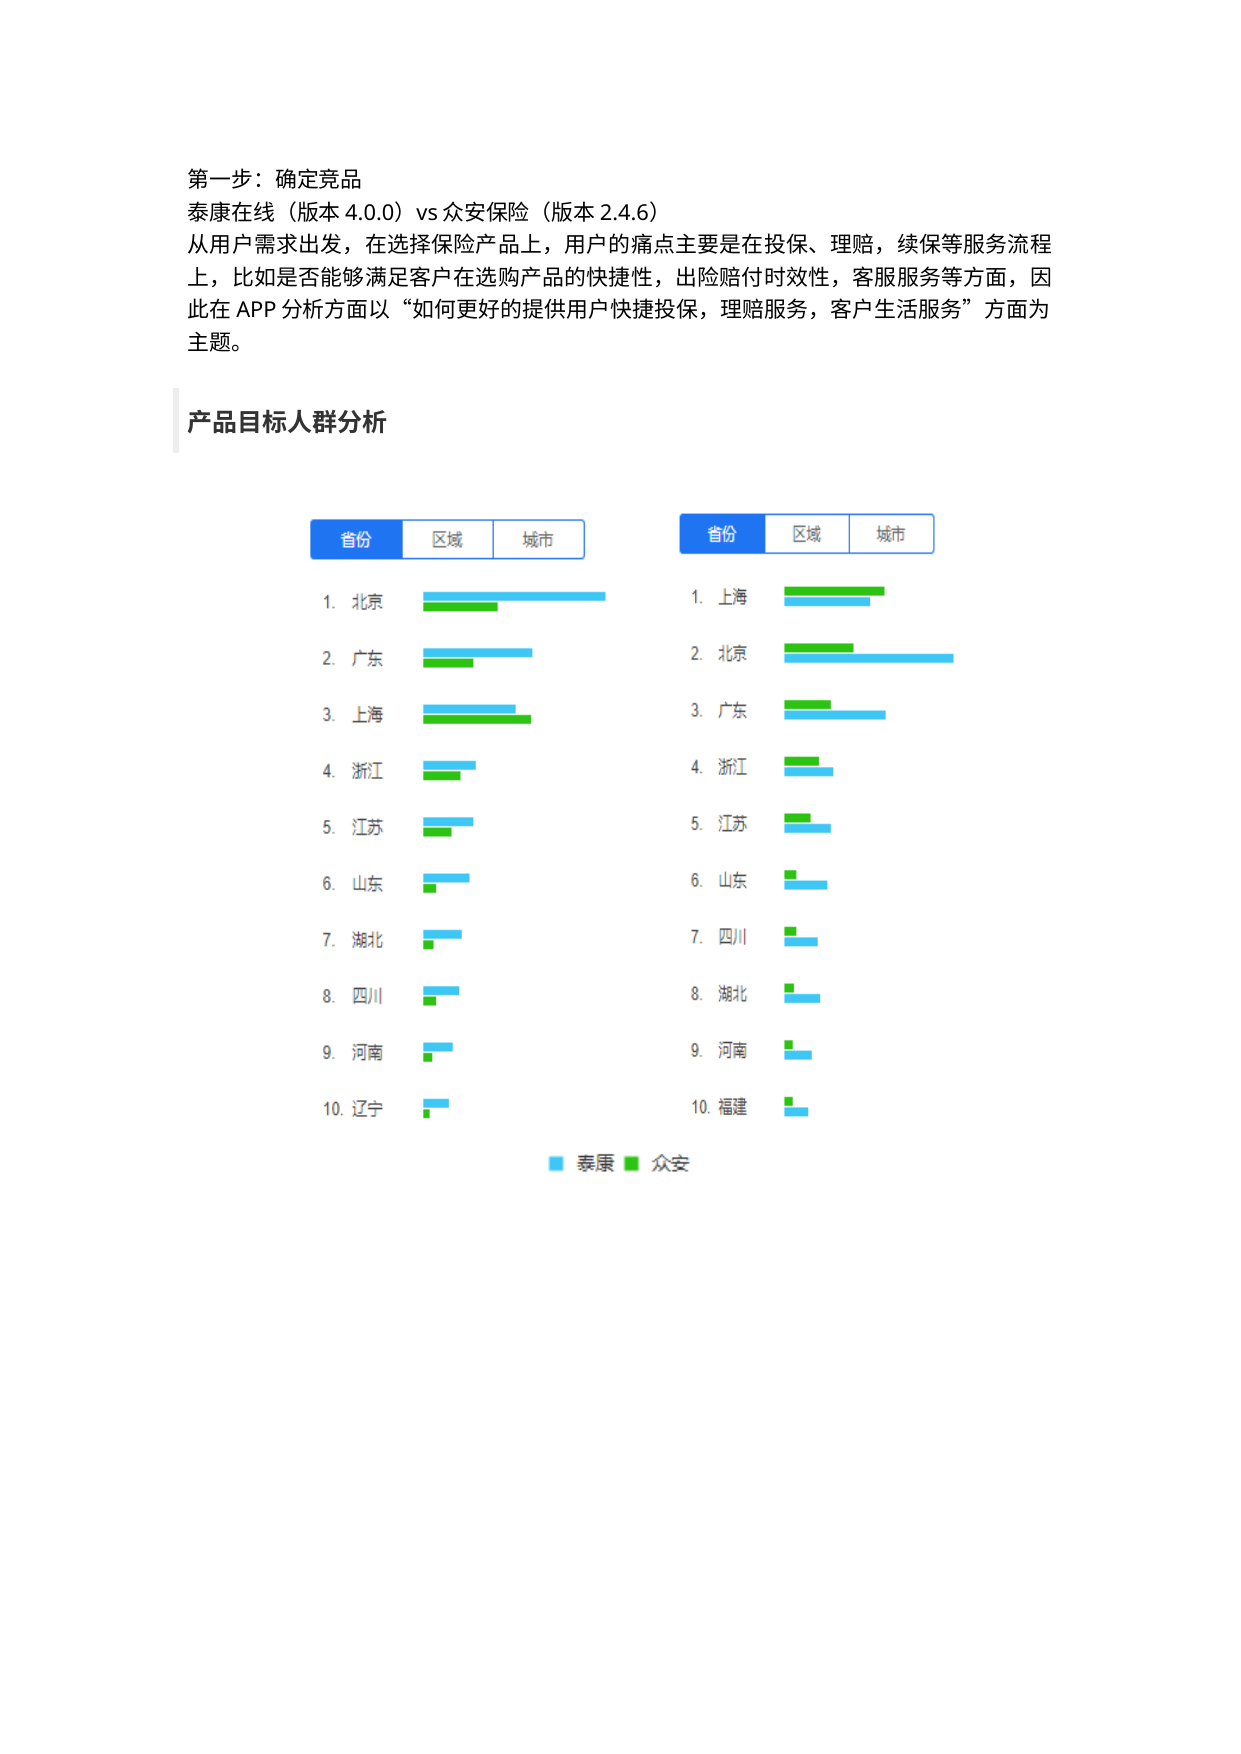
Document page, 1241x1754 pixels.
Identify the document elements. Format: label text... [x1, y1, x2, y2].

text 第一步：确定竞品 [187, 162, 1053, 194]
picture [522, 1134, 718, 1186]
text 从用户需求出发，在选择保险产品上，用户的痛点主要是在投保、理赔，续保等服务流程上，比如是否能够满足客户在选购产品的快捷性，出险赔付时效性，客服服务等方面，因此在APP分析方面以“如何更好的提供用户快捷投保，理赔服务，客户生活服务”方面为主题。 [187, 227, 1053, 357]
text 产品目标人群分析 [179, 388, 1053, 453]
picture [254, 484, 987, 1133]
text 泰康在线（版本4.0.0）vs众安保险（版本2.4.6） [187, 194, 1053, 227]
